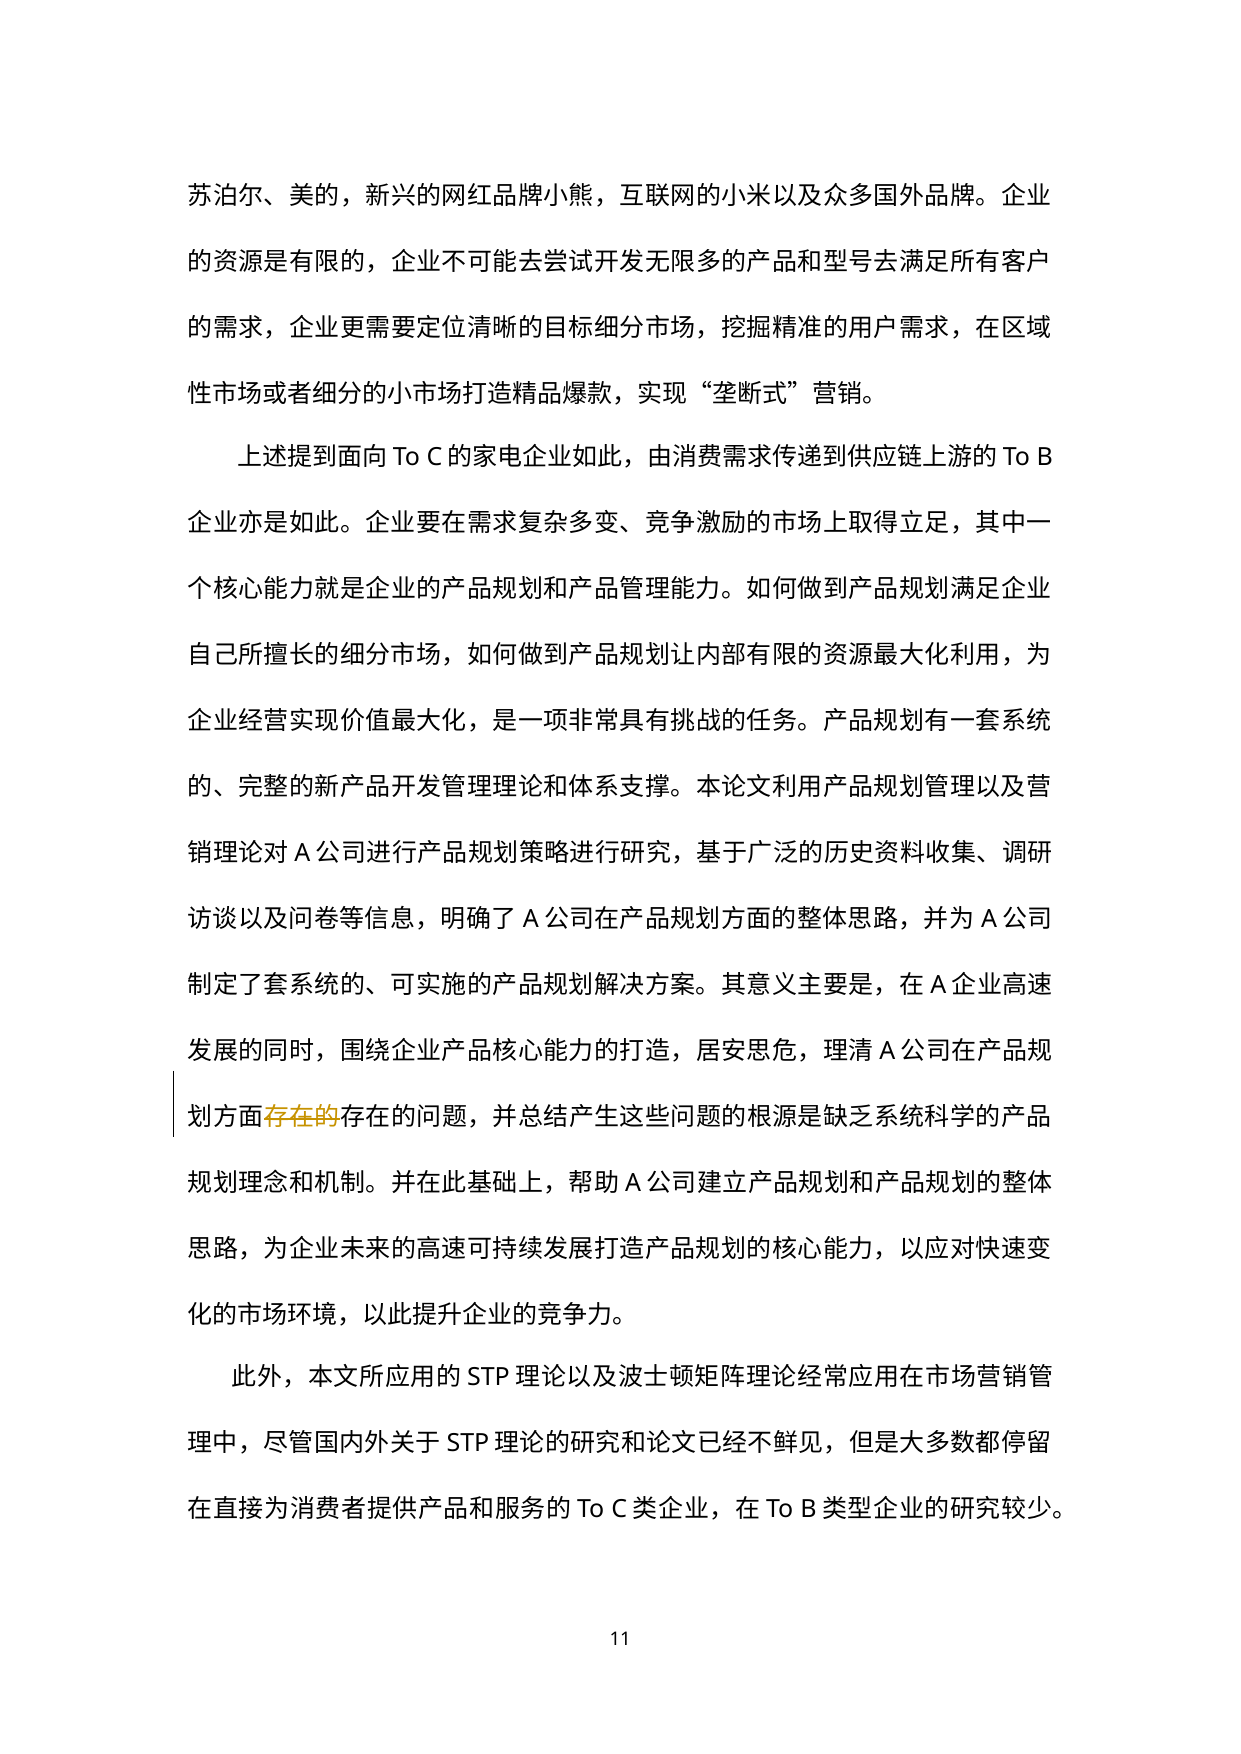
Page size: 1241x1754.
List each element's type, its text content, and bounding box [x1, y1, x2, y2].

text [187, 1353, 1053, 1529]
text 上述提到面向To C的家电企业如此，由消费需求传递到供应链上游的To B企业亦是如此。企业要在需求复杂多变、竞争激励的市场上取得立足，其中一个核心能力就是企业的产品规划和产品管理能力。如何做到产品规划满足企业自己所擅长的细分市场，如何做到产品规划让内部有限的资源最大化利用，为企业经营实现价值最大化，是一项非常具有挑战的任务。产品规划有一套系统的、完整的新产品开发管理理论和体系支撑。本论文利用产品规划管理以及营销理论对A公司进行产品规划策略进行研究，基于广泛的历史资料收集、调研访谈以及问卷等信息，明确了A公司在产品规划方面的整体思路，并为A公司制定了套系统的、可实施的产品规划解决方案。其意义主要是，在A企业高速发展的同时，围绕企业产品核心能力的打造，居安思危，理清A公司在产品规划方面存在的问题，并总结产生这些问题的根源是缺乏系统科学的产品规划理念和机制。并在此基础上，帮助A公司建立产品规划和产品规划的整体思路，为企业未来的高速可持续发展打造产品规划的核心能力，以应对快速变化的市场环境，以此提升企业的竞争力。 [187, 432, 1053, 1335]
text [187, 172, 1053, 414]
